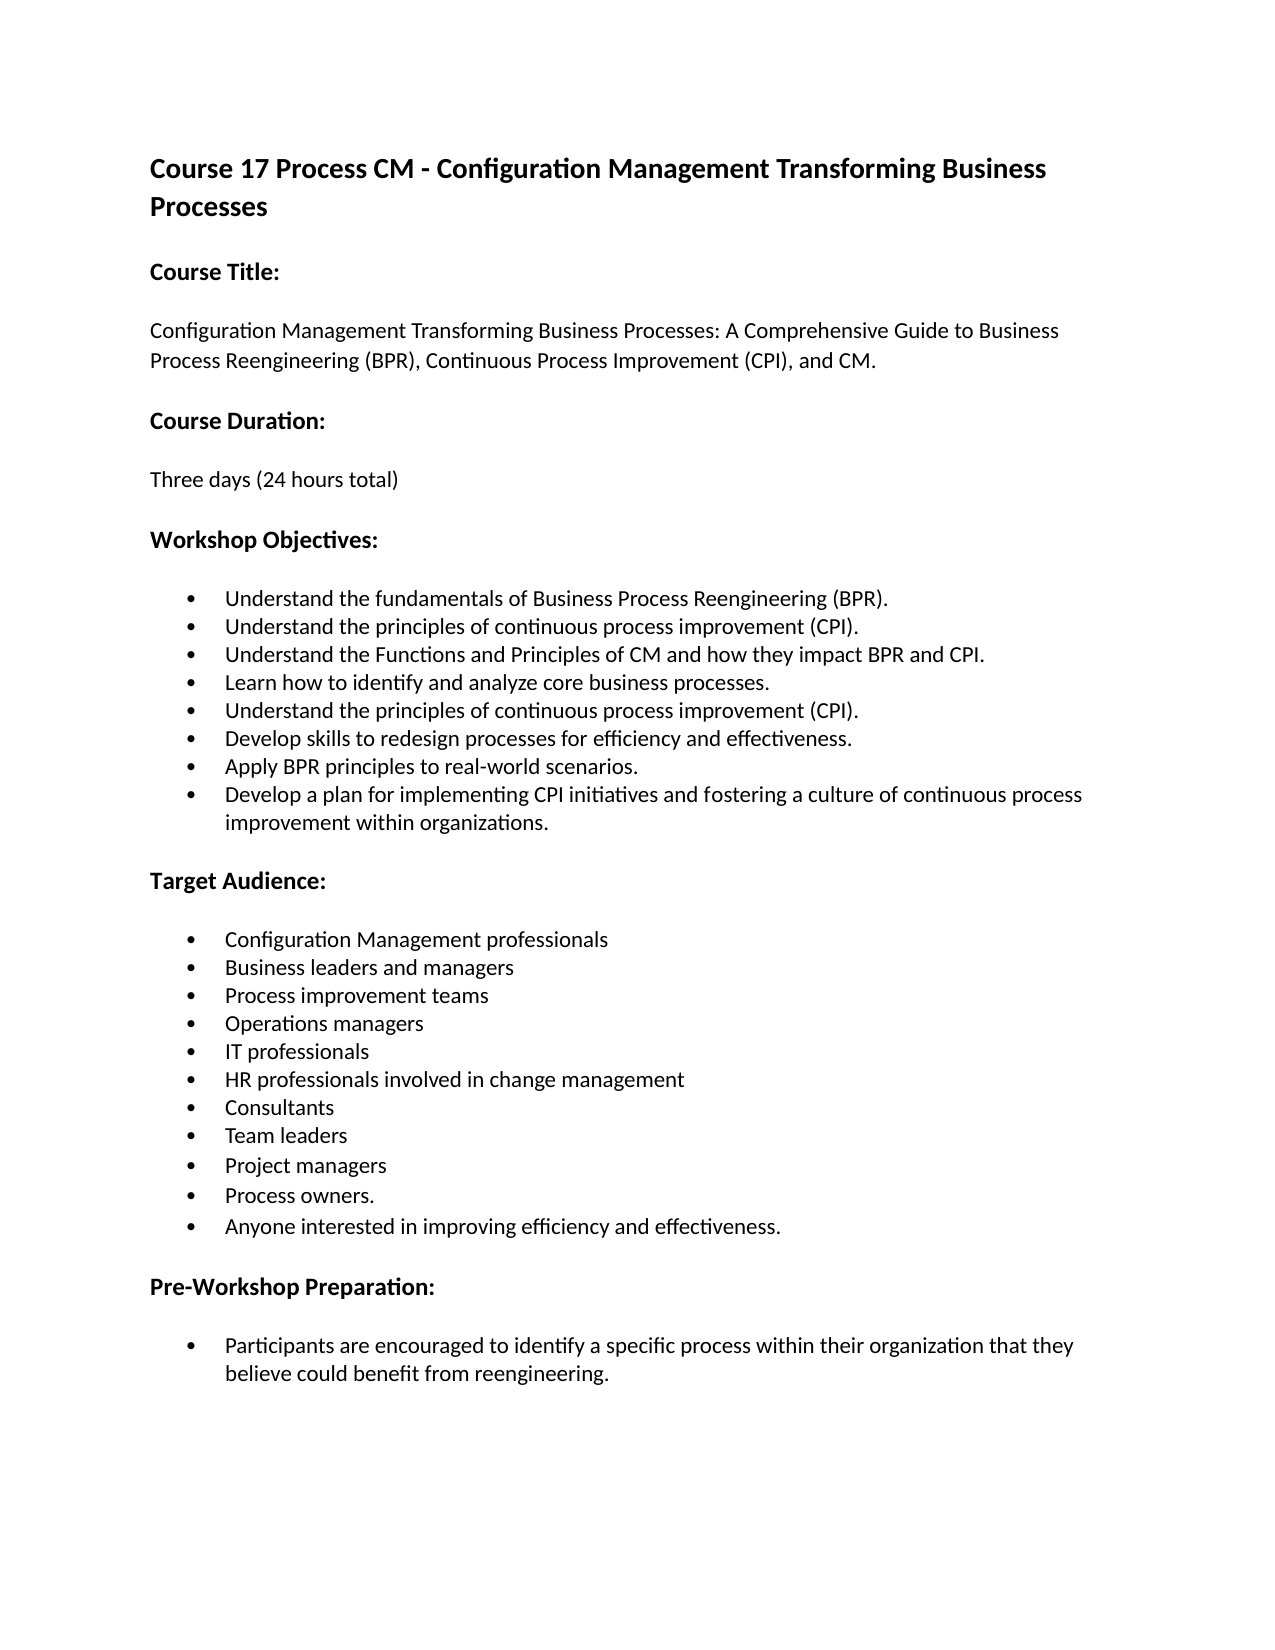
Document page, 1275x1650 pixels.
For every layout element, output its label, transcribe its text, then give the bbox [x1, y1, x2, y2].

list Process owners. [187, 1182, 1125, 1210]
subtitle Course Title: [150, 256, 1125, 287]
subtitle Course Duration: [150, 405, 1125, 436]
list Business leaders and managers [187, 953, 1125, 981]
list IT professionals [187, 1037, 1125, 1065]
text Three days (24 hours total) [150, 465, 1125, 493]
list Configuration Management professionals [187, 925, 1125, 953]
list Operations managers [187, 1009, 1125, 1037]
list Project managers [187, 1151, 1125, 1179]
text Course 17 Process CM - Configuration Management Transforming Business Processes [150, 150, 1125, 224]
subtitle Workshop Objectives: [150, 524, 1125, 555]
list HR professionals involved in change management [187, 1065, 1125, 1093]
subtitle Target Audience: [150, 865, 1125, 896]
list Anyone interested in improving efficiency and effectiveness. [187, 1212, 1125, 1240]
list Apply BPR principles to real-world scenarios. [187, 752, 1125, 780]
list Team leaders [187, 1121, 1125, 1149]
list Understand the fundamentals of Business Process Reengineering (BPR). [187, 584, 1125, 612]
list Develop a plan for implementing CPI initiatives and fostering a culture of continuous process improvement within organizations. [187, 780, 1125, 836]
list Process improvement teams [187, 981, 1125, 1009]
list Understand the principles of continuous process improvement (CPI). [187, 612, 1125, 640]
list Participants are encouraged to identify a specific process within their organization that they believe could benefit from reengineering. [187, 1331, 1125, 1387]
list Consultants [187, 1093, 1125, 1121]
list Understand the principles of continuous process improvement (CPI). [187, 696, 1125, 724]
list Learn how to identify and analyze core business processes. [187, 668, 1125, 696]
subtitle Pre-Workshop Preparation: [150, 1271, 1125, 1302]
list Understand the Functions and Principles of CM and how they impact BPR and CPI. [187, 640, 1125, 668]
text Configuration Management Transforming Business Processes: A Comprehensive Guide to Business Process Reengineering (BPR), Continuous Process Improvement (CPI), and CM. [150, 316, 1125, 374]
list Develop skills to redesign processes for efficiency and effectiveness. [187, 724, 1125, 752]
